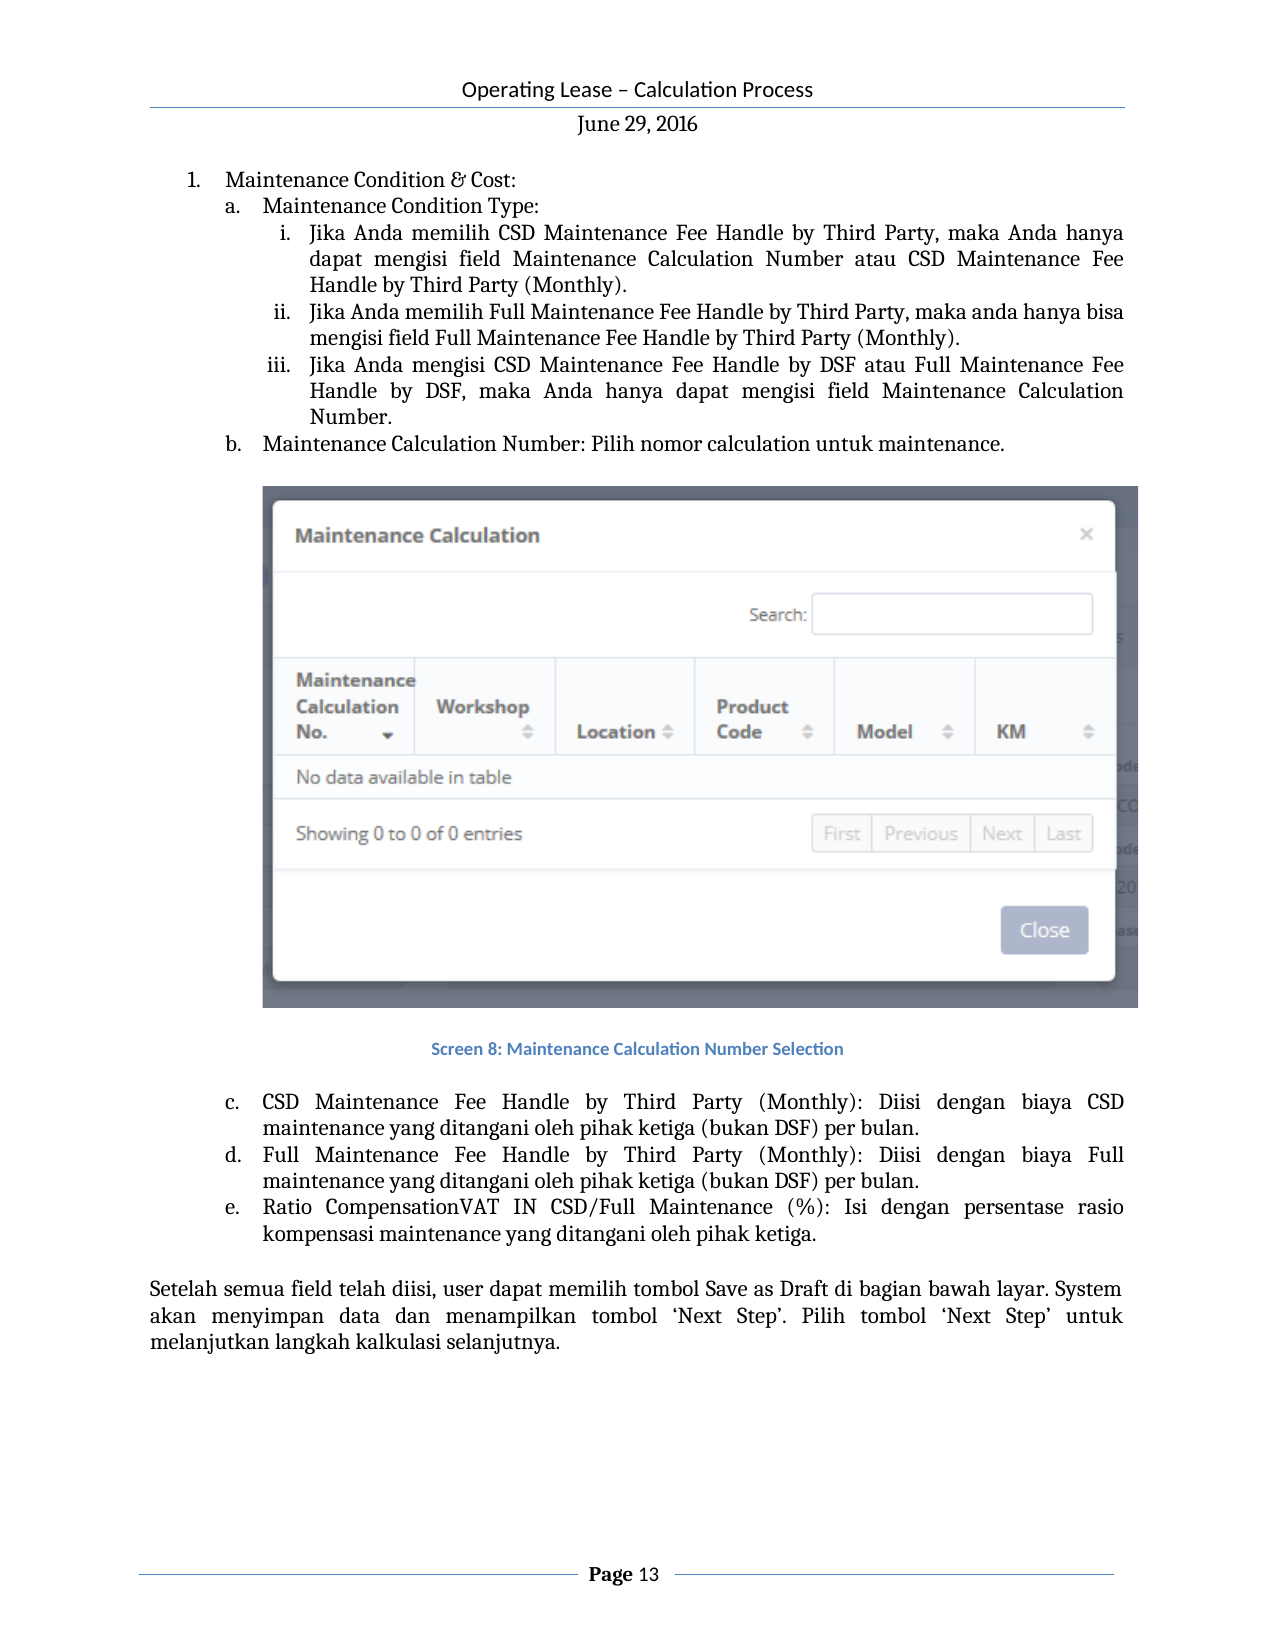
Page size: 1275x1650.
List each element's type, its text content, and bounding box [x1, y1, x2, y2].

list Jika Anda mengisi CSD Maintenance Fee Handle by DSF atau Full Maintenance Fee Handle by DSF, maka Anda hanya dapat mengisi field Maintenance Calculation Number. [291, 351, 1125, 430]
list CSD Maintenance Fee Handle by Third Party (Monthly): Diisi dengan biaya CSD maintenance yang ditangani oleh pihak ketiga (bukan DSF) per bulan. [225, 1089, 1125, 1141]
list Maintenance Condition & Cost: [187, 167, 1125, 193]
text Setelah semua field telah diisi, user dapat memilih tombol Save as Draft di bagian bawah layar. System akan menyimpan data dan menampilkan tombol ‘Next Step’. Pilih tombol ‘Next Step’ untuk melanjutkan langkah kalkulasi selanjutnya. [150, 1276, 1125, 1355]
list Maintenance Calculation Number: Pilih nomor calculation untuk maintenance. [225, 430, 1125, 457]
list Jika Anda memilih CSD Maintenance Fee Handle by Third Party, maka Anda hanya dapat mengisi field Maintenance Calculation Number atau CSD Maintenance Fee Handle by Third Party (Monthly). [291, 219, 1125, 299]
picture [262, 486, 1139, 1008]
list Full Maintenance Fee Handle by Third Party (Monthly): Diisi dengan biaya Full maintenance yang ditangani oleh pihak ketiga (bukan DSF) per bulan. [225, 1141, 1125, 1194]
list Ratio CompensationVAT IN CSD/Full Maintenance (%): Isi dengan persentase rasio kompensasi maintenance yang ditangani oleh pihak ketiga. [225, 1194, 1125, 1247]
list Maintenance Condition Type: [225, 193, 1125, 219]
list Jika Anda memilih Full Maintenance Fee Handle by Third Party, maka anda hanya bisa mengisi field Full Maintenance Fee Handle by Third Party (Monthly). [291, 299, 1125, 351]
